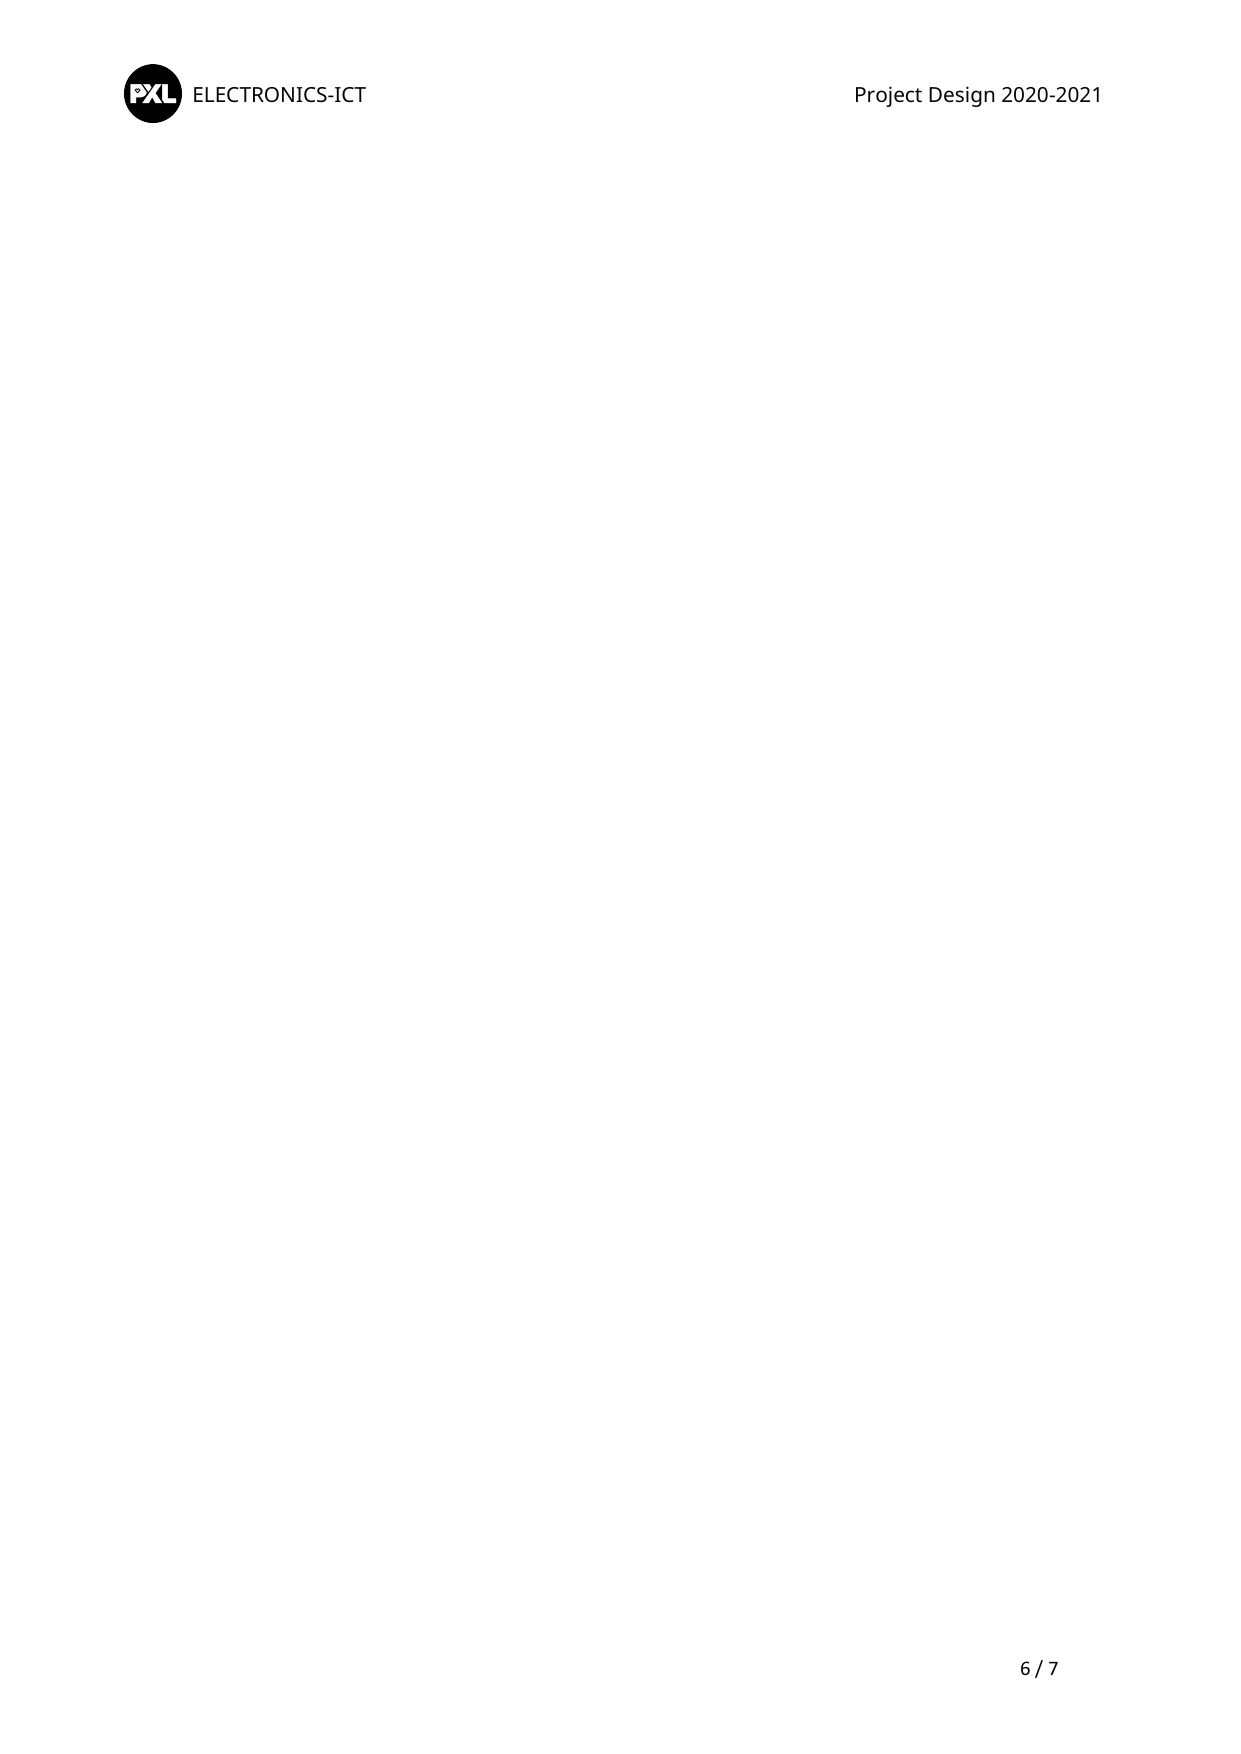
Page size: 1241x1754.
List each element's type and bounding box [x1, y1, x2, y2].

picture [118, 59, 188, 129]
